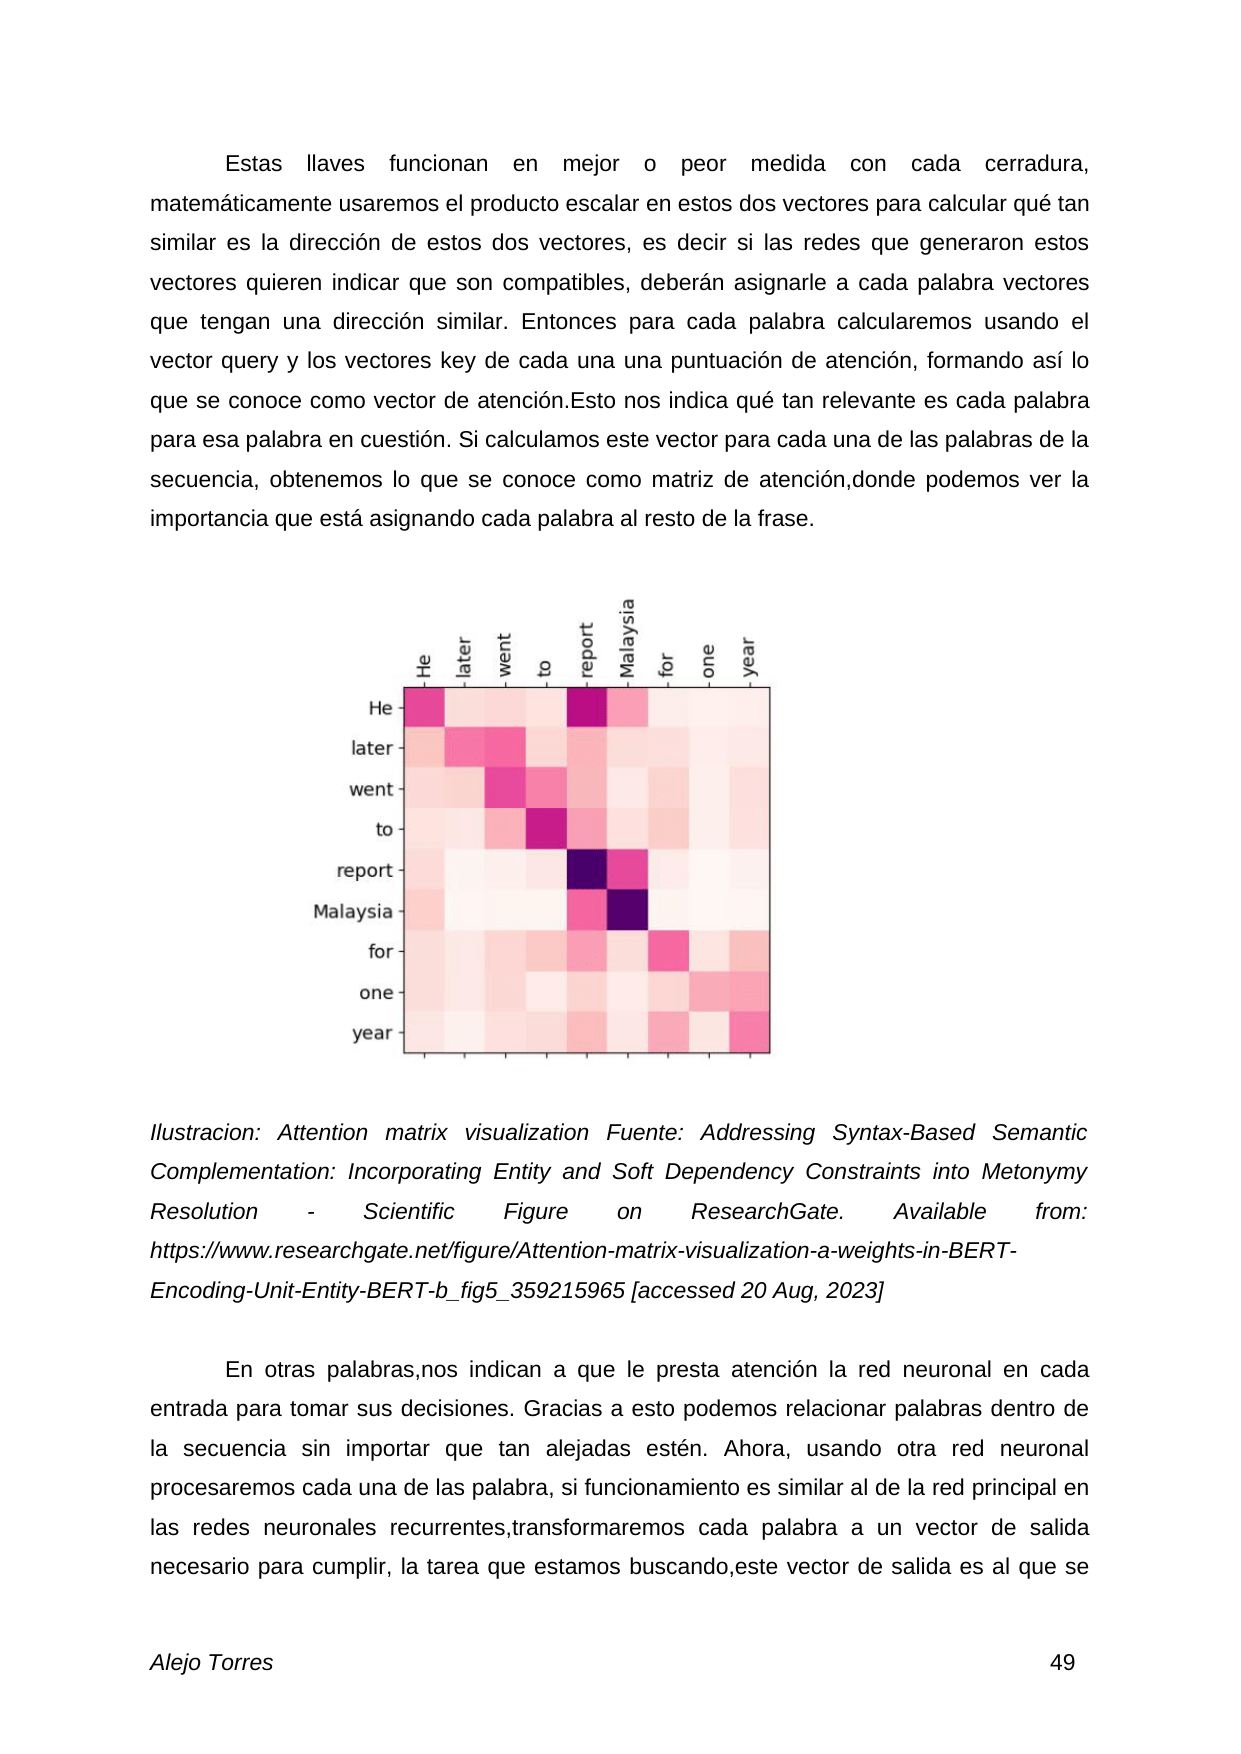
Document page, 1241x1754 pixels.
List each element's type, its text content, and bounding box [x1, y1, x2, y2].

text Estas llaves funcionan en mejor o peor medida con cada cerradura, matemáticamente usaremos el producto escalar en estos dos vectores para calcular qué tan similar es la dirección de estos dos vectores, es decir si las redes que generaron estos vectores quieren indicar que son compatibles, deberán asignarle a cada palabra vectores que tengan una dirección similar. Entonces para cada palabra calcularemos usando el vector query y los vectores key de cada una una puntuación de atención, formando así lo que se conoce como vector de atención.Esto nos indica qué tan relevante es cada palabra para esa palabra en cuestión. Si calculamos este vector para cada una de las palabras de la secuencia, obtenemos lo que se conoce como matriz de atención,donde podemos ver la importancia que está asignando cada palabra al resto de la frase. [150, 150, 1090, 532]
text Ilustracion: Attention matrix visualization Fuente: Addressing Syntax-Based Semantic Complementation: Incorporating Entity and Soft Dependency Constraints into Metonymy Resolution - Scientific Figure on ResearchGate. Available from: https://www.researchgate.net/figure/Attention-matrix-visualization-a-weights-in-BERT-Encoding-Unit-Entity-BERT-b_fig5_359215965 [accessed 20 Aug, 2023] [150, 1119, 1090, 1303]
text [150, 1356, 1090, 1579]
picture [309, 591, 784, 1070]
